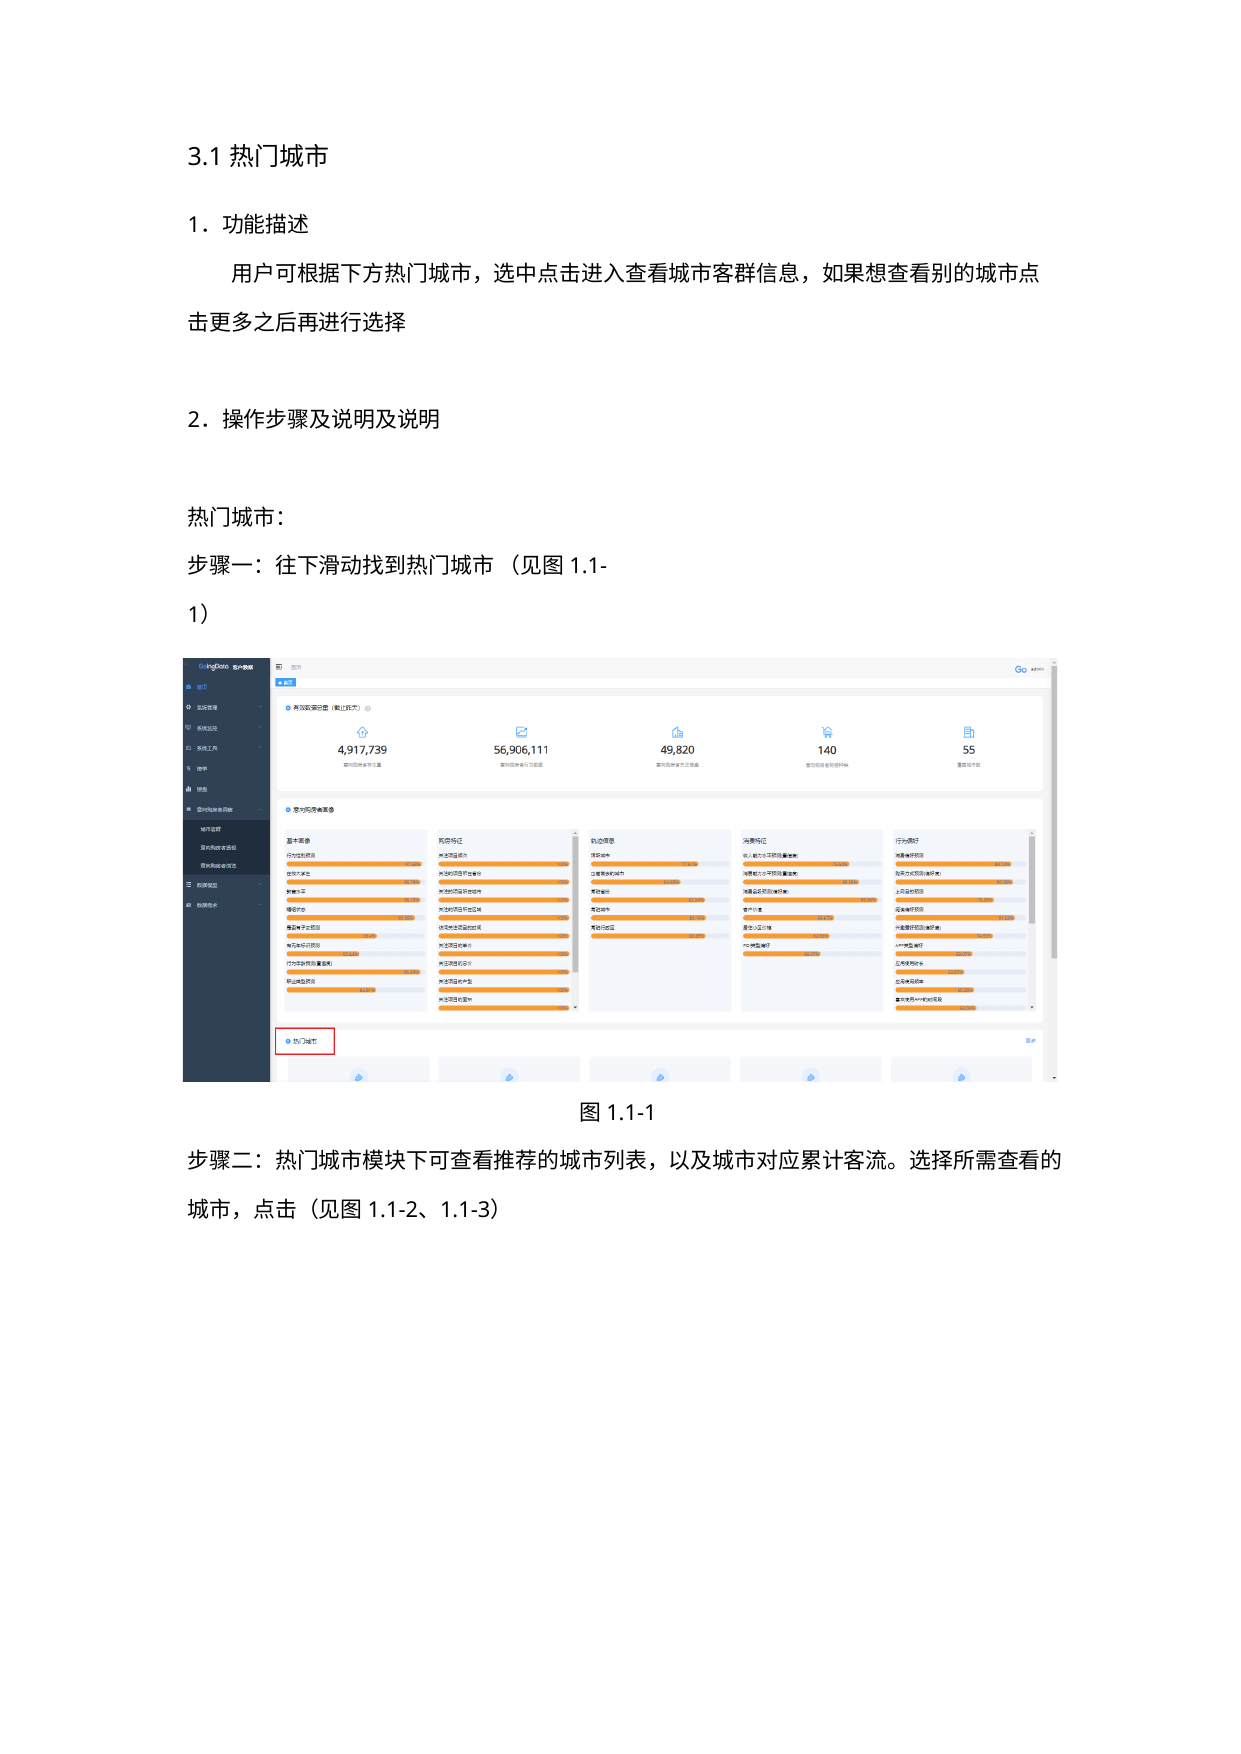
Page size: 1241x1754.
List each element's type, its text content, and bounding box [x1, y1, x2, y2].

text 热门城市： 步骤一：往下滑动找到热门城市 （见图 1.1-1） [187, 486, 640, 632]
text 3.1 热门城市 [187, 145, 1090, 170]
text 图 1.1-1 步骤二：热门城市模块下可查看推荐的城市列表，以及城市对应累计客流。选择所需查看的城市，点击（见图 1.1-2、1.1-3） [187, 1082, 1075, 1227]
text 2．操作步骤及说明及说明 [187, 389, 640, 437]
text 1．功能描述 用户可根据下方热门城市，选中点击进入查看城市客群信息，如果想查看别的城市点击更多之后再进行选择 [187, 194, 1060, 340]
picture [182, 658, 1058, 1082]
